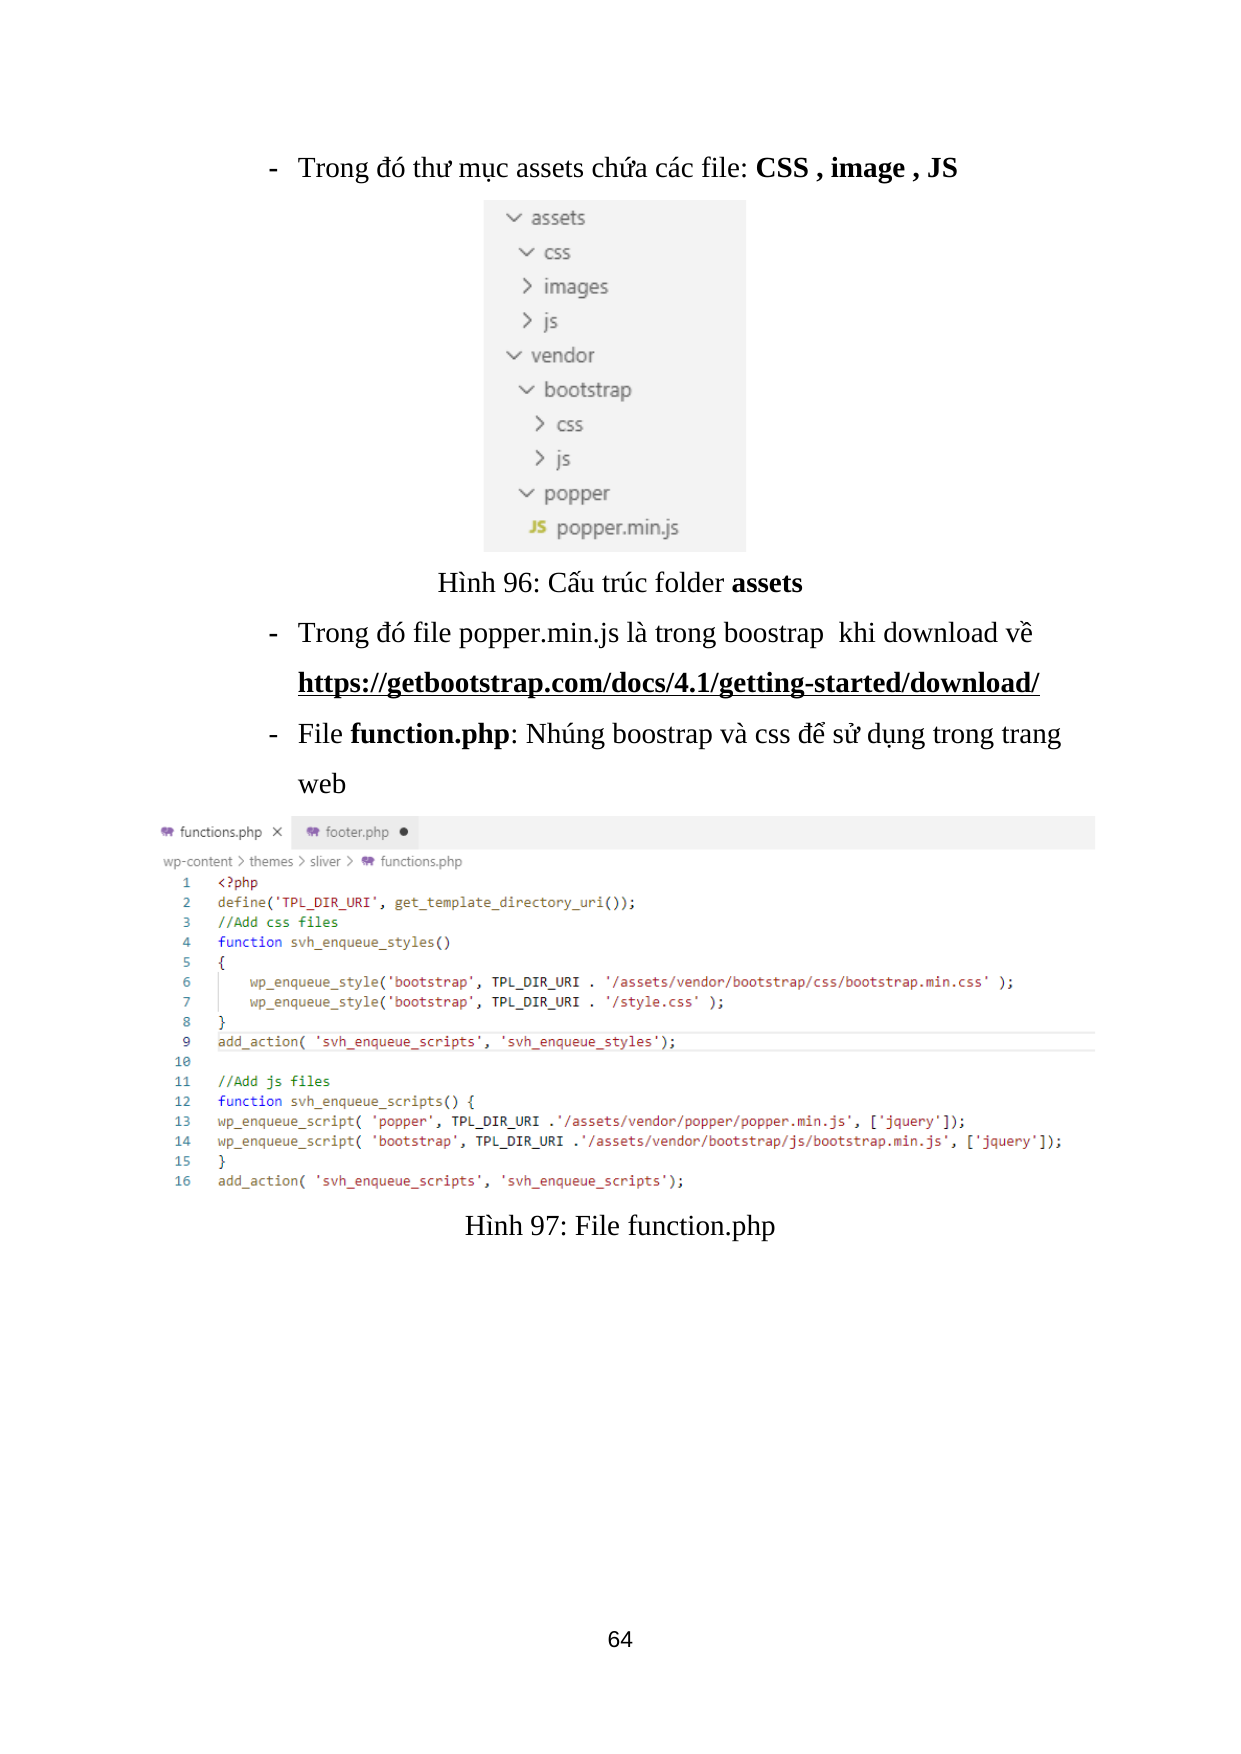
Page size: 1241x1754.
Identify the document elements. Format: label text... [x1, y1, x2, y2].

list File function.php: Nhúng boostrap và css để sử dụng trong trang web [268, 716, 1090, 800]
picture [154, 816, 1096, 1195]
text Hình 97: File function.php [150, 1208, 1090, 1241]
picture [483, 200, 747, 552]
text Hình 96: Cấu trúc folder assets [150, 565, 1090, 598]
list Trong đó file popper.min.js là trong boostrap khi download về https://getbootstrap.com/docs/4.1/getting-started/download/ [268, 615, 1090, 699]
list Trong đó thư mục assets chứa các file: CSS , image , JS [268, 150, 1090, 183]
